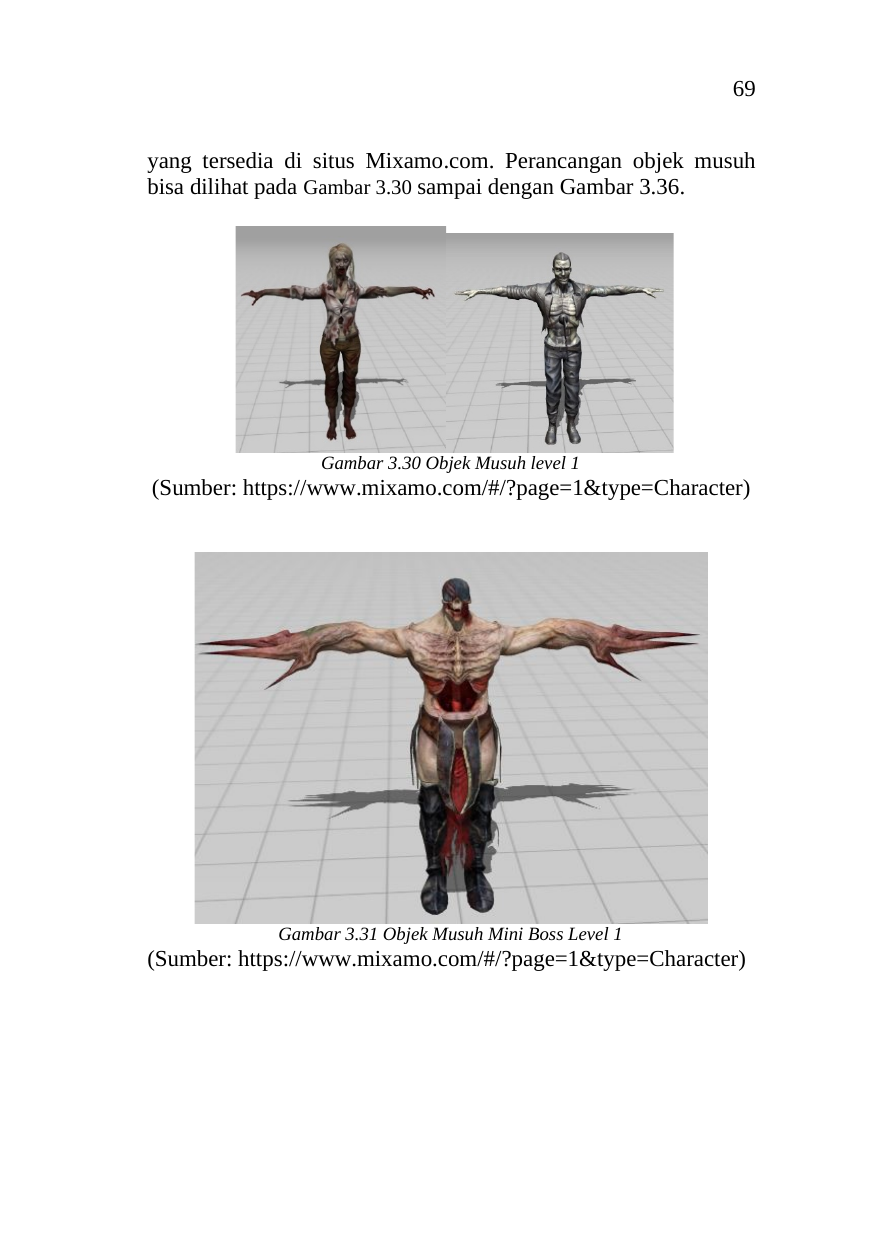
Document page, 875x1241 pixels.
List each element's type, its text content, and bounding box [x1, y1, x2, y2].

text Gambar 3.25 Objek Musuh Mini Boss Level 1 [147, 923, 756, 945]
text (Sumber: https://www.mixamo.com/#/?page=1&type=Character) [147, 474, 756, 500]
text Gambar 3.24 Objek Musuh level 1 [147, 452, 756, 474]
picture [194, 552, 708, 924]
picture [235, 226, 674, 453]
text (Sumber: https://www.mixamo.com/#/?page=1&type=Character) [147, 945, 756, 971]
